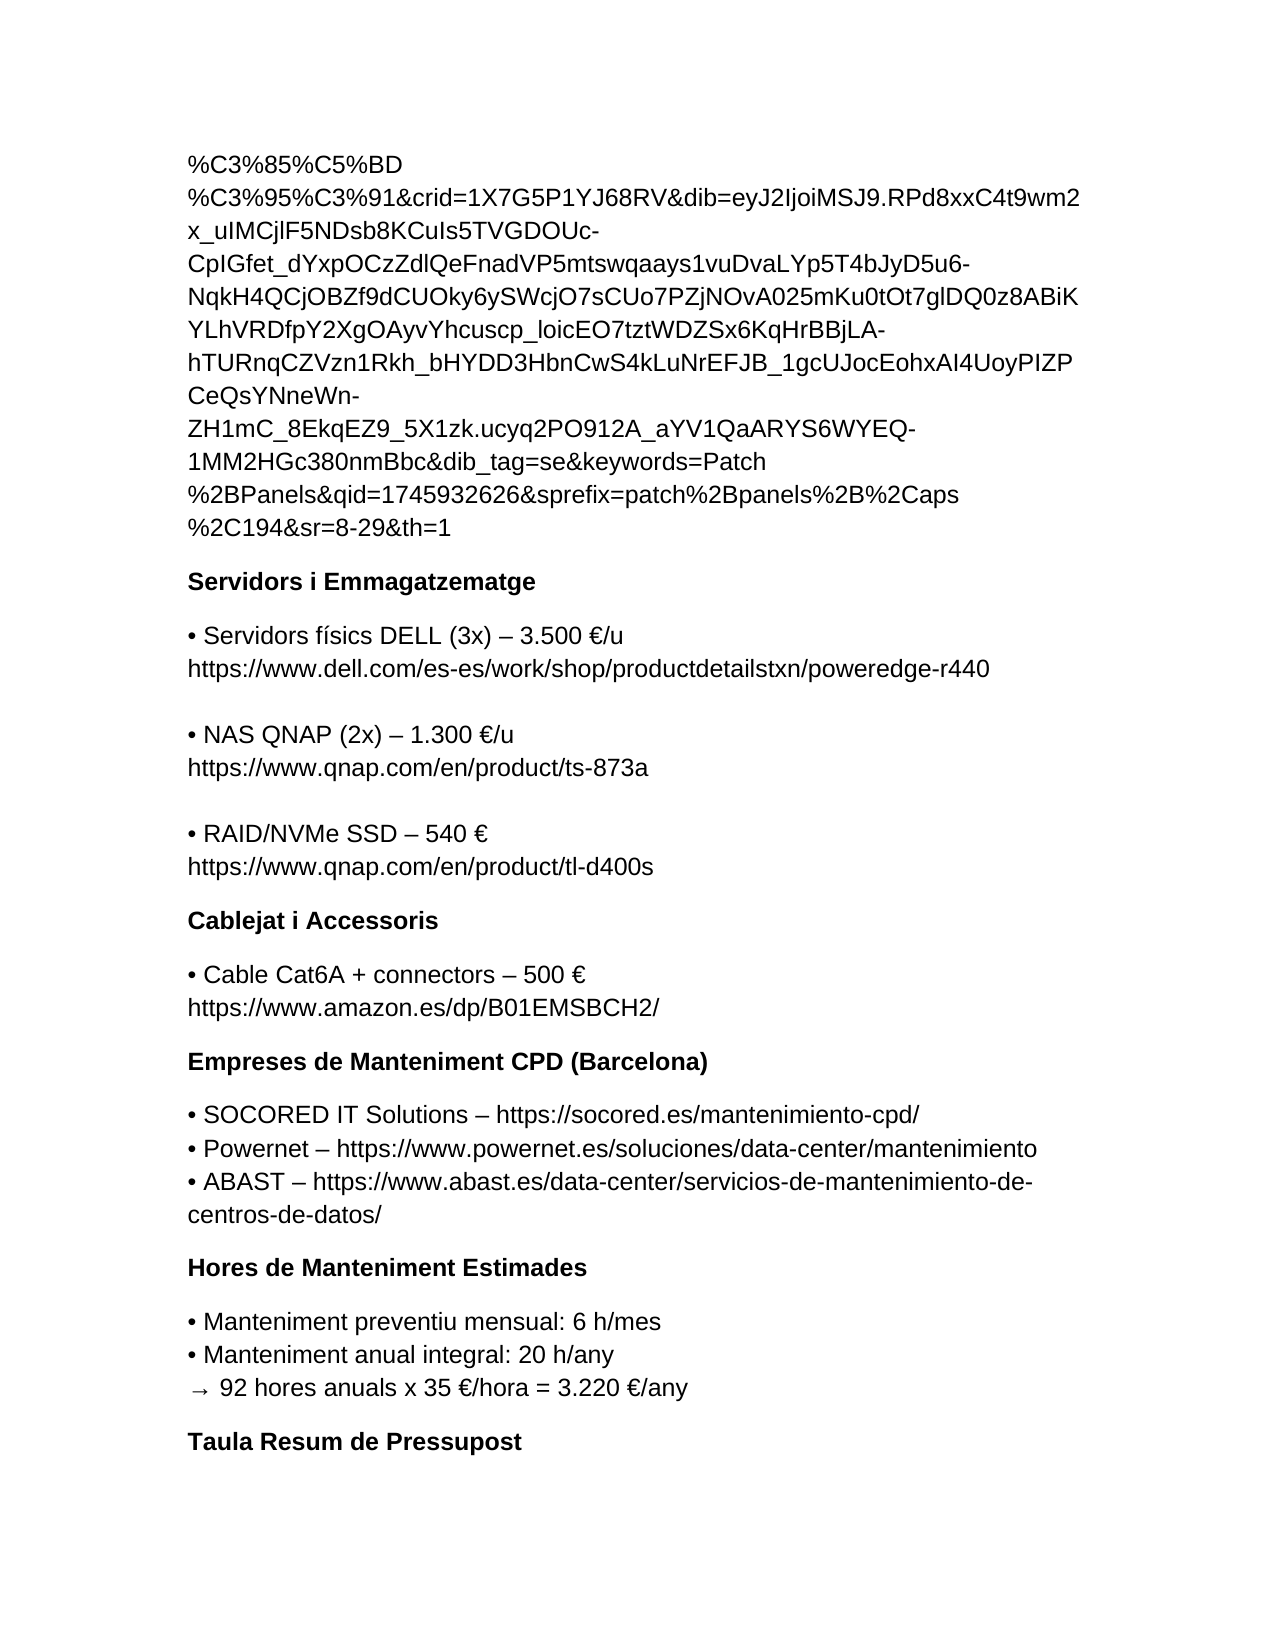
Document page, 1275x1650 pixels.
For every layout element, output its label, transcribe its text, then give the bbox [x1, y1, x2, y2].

text Servidors i Emmagatzematge [187, 567, 1087, 596]
text • Cable Cat6A + connectors – 500 € https://www.amazon.es/dp/B01EMSBCH2/ [187, 960, 1087, 1022]
text Taula Resum de Pressupost [187, 1427, 1087, 1456]
text • SOCORED IT Solutions – https://socored.es/mantenimiento-cpd/ • Powernet – https://www.powernet.es/soluciones/data-center/mantenimiento • ABAST – https://www.abast.es/data-center/servicios-de-mantenimiento-de-centros-de-datos/ [187, 1101, 1087, 1228]
text Hores de Manteniment Estimades [187, 1253, 1087, 1282]
text Empreses de Manteniment CPD (Barcelona) [187, 1047, 1087, 1075]
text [187, 150, 1087, 542]
text • Manteniment preventiu mensual: 6 h/mes • Manteniment anual integral: 20 h/any → 92 hores anuals x 35 €/hora = 3.220 €/any [187, 1307, 1087, 1402]
text • Servidors físics DELL (3x) – 3.500 €/u https://www.dell.com/es-es/work/shop/productdetailstxn/poweredge-r440 • NAS QNAP (2x) – 1.300 €/u https://www.qnap.com/en/product/ts-873a • RAID/NVMe SSD – 540 € https://www.qnap.com/en/product/tl-d400s [187, 621, 1087, 881]
text Cablejat i Accessoris [187, 906, 1087, 935]
